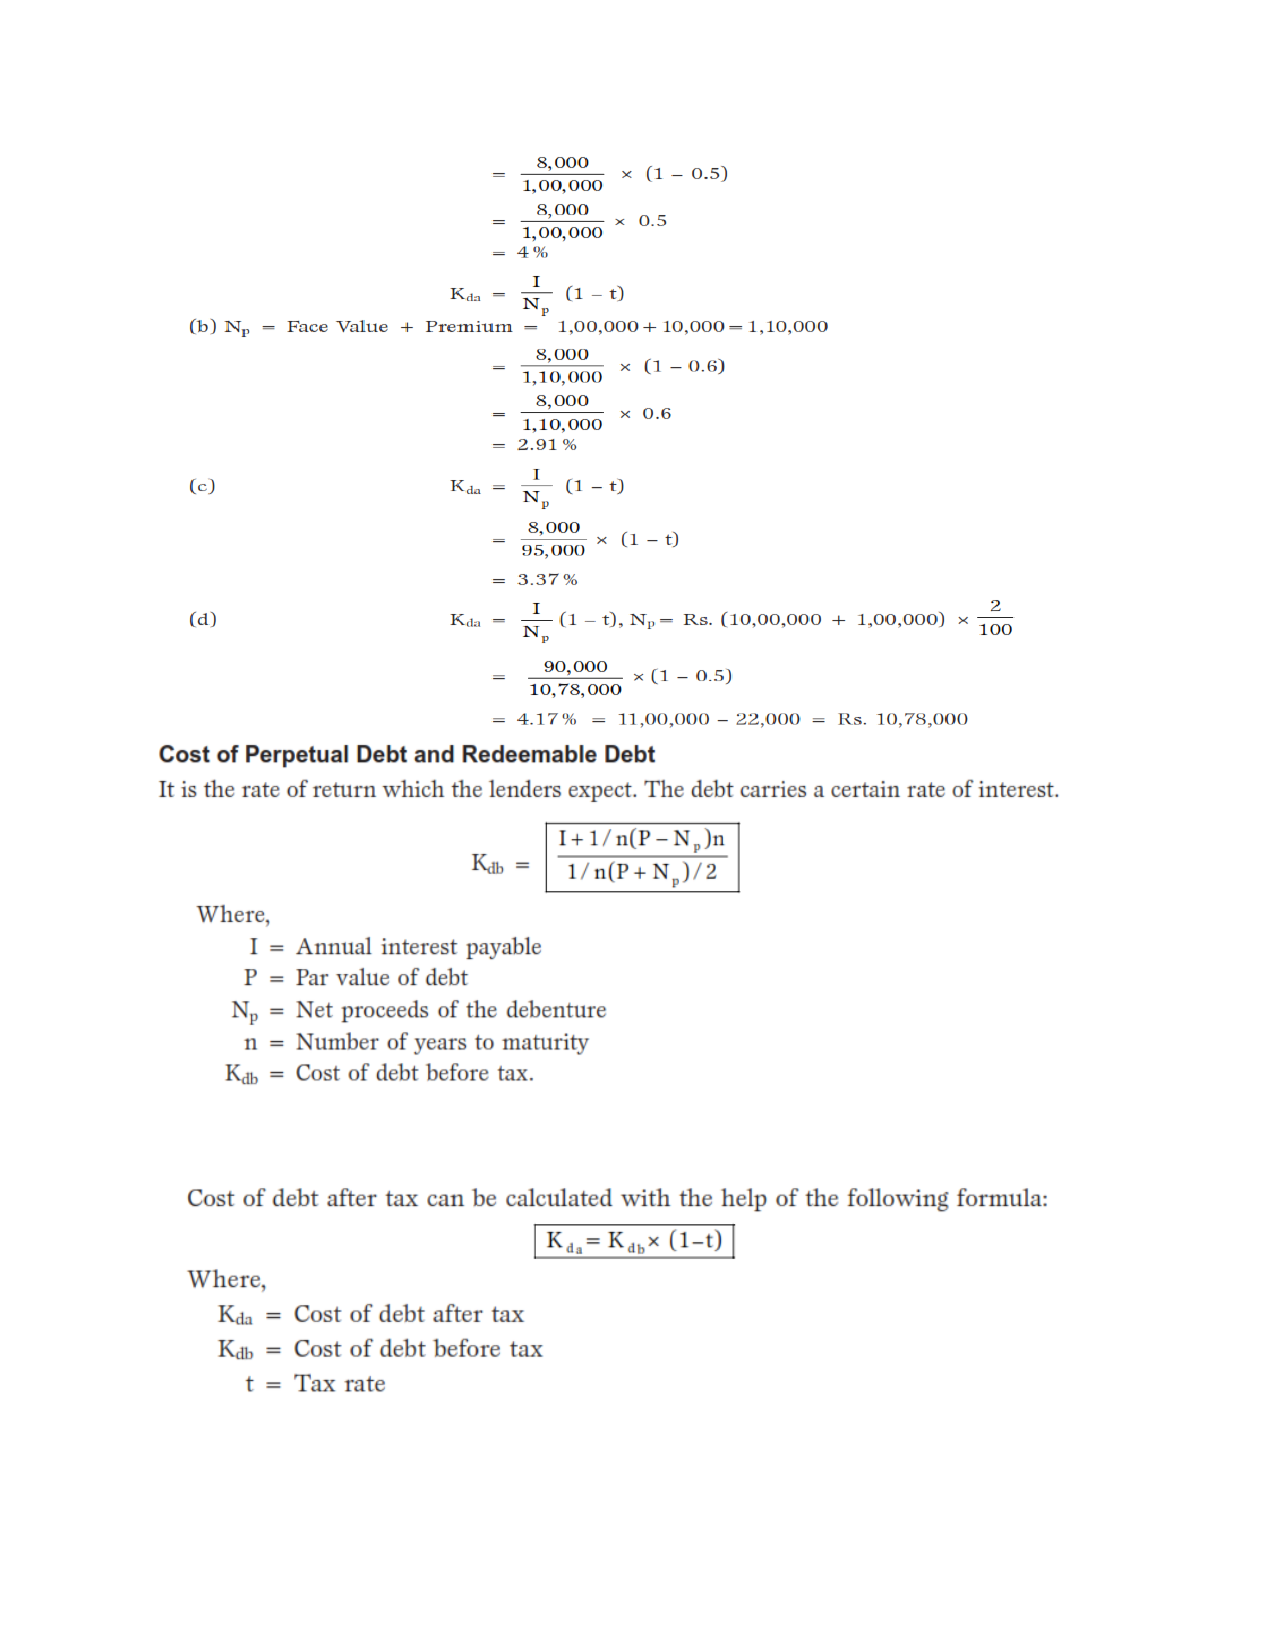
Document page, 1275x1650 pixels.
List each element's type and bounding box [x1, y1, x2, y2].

picture [150, 150, 1125, 1119]
picture [150, 1178, 1124, 1407]
